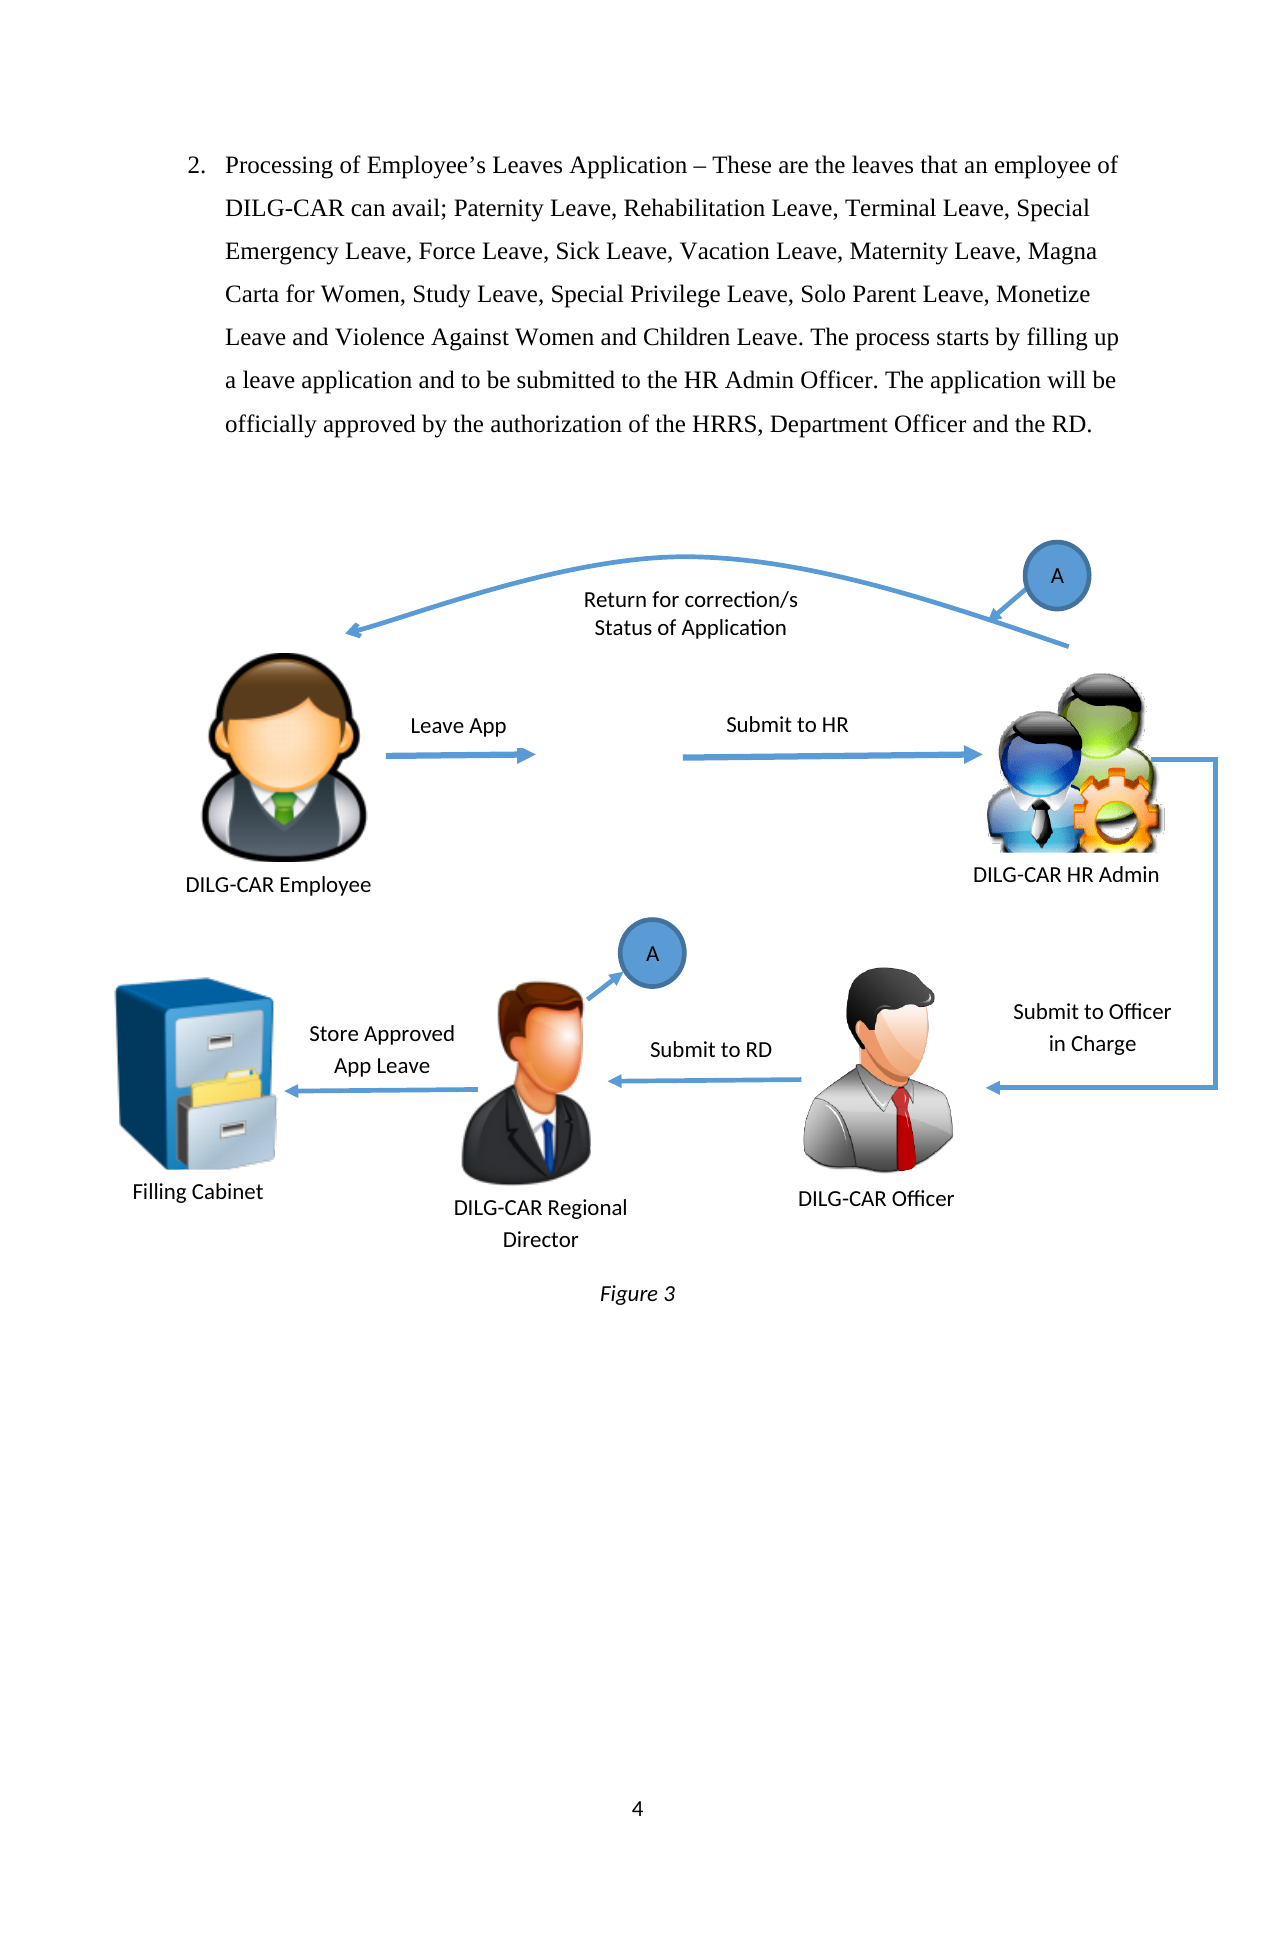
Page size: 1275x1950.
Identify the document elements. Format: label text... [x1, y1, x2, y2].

list Processing of Employee’s Leaves Application – These are the leaves that an employee of DILG-CAR can avail; Paternity Leave, Rehabilitation Leave, Terminal Leave, Special Emergency Leave, Force Leave, Sick Leave, Vacation Leave, Maternity Leave, Magna Carta for Women, Study Leave, Special Privilege Leave, Solo Parent Leave, Monetize Leave and Violence Against Women and Children Leave. The process starts by filling up a leave application and to be submitted to the HR Admin Officer. The application will be officially approved by the authorization of the HRRS, Department Officer and the RD. [187, 150, 1125, 437]
picture [184, 653, 385, 862]
picture [778, 965, 978, 1174]
picture [96, 973, 297, 1183]
text Figure 3 [150, 1279, 1125, 1307]
picture [437, 978, 638, 1185]
picture [953, 653, 1192, 862]
picture [622, 1074, 638, 1078]
